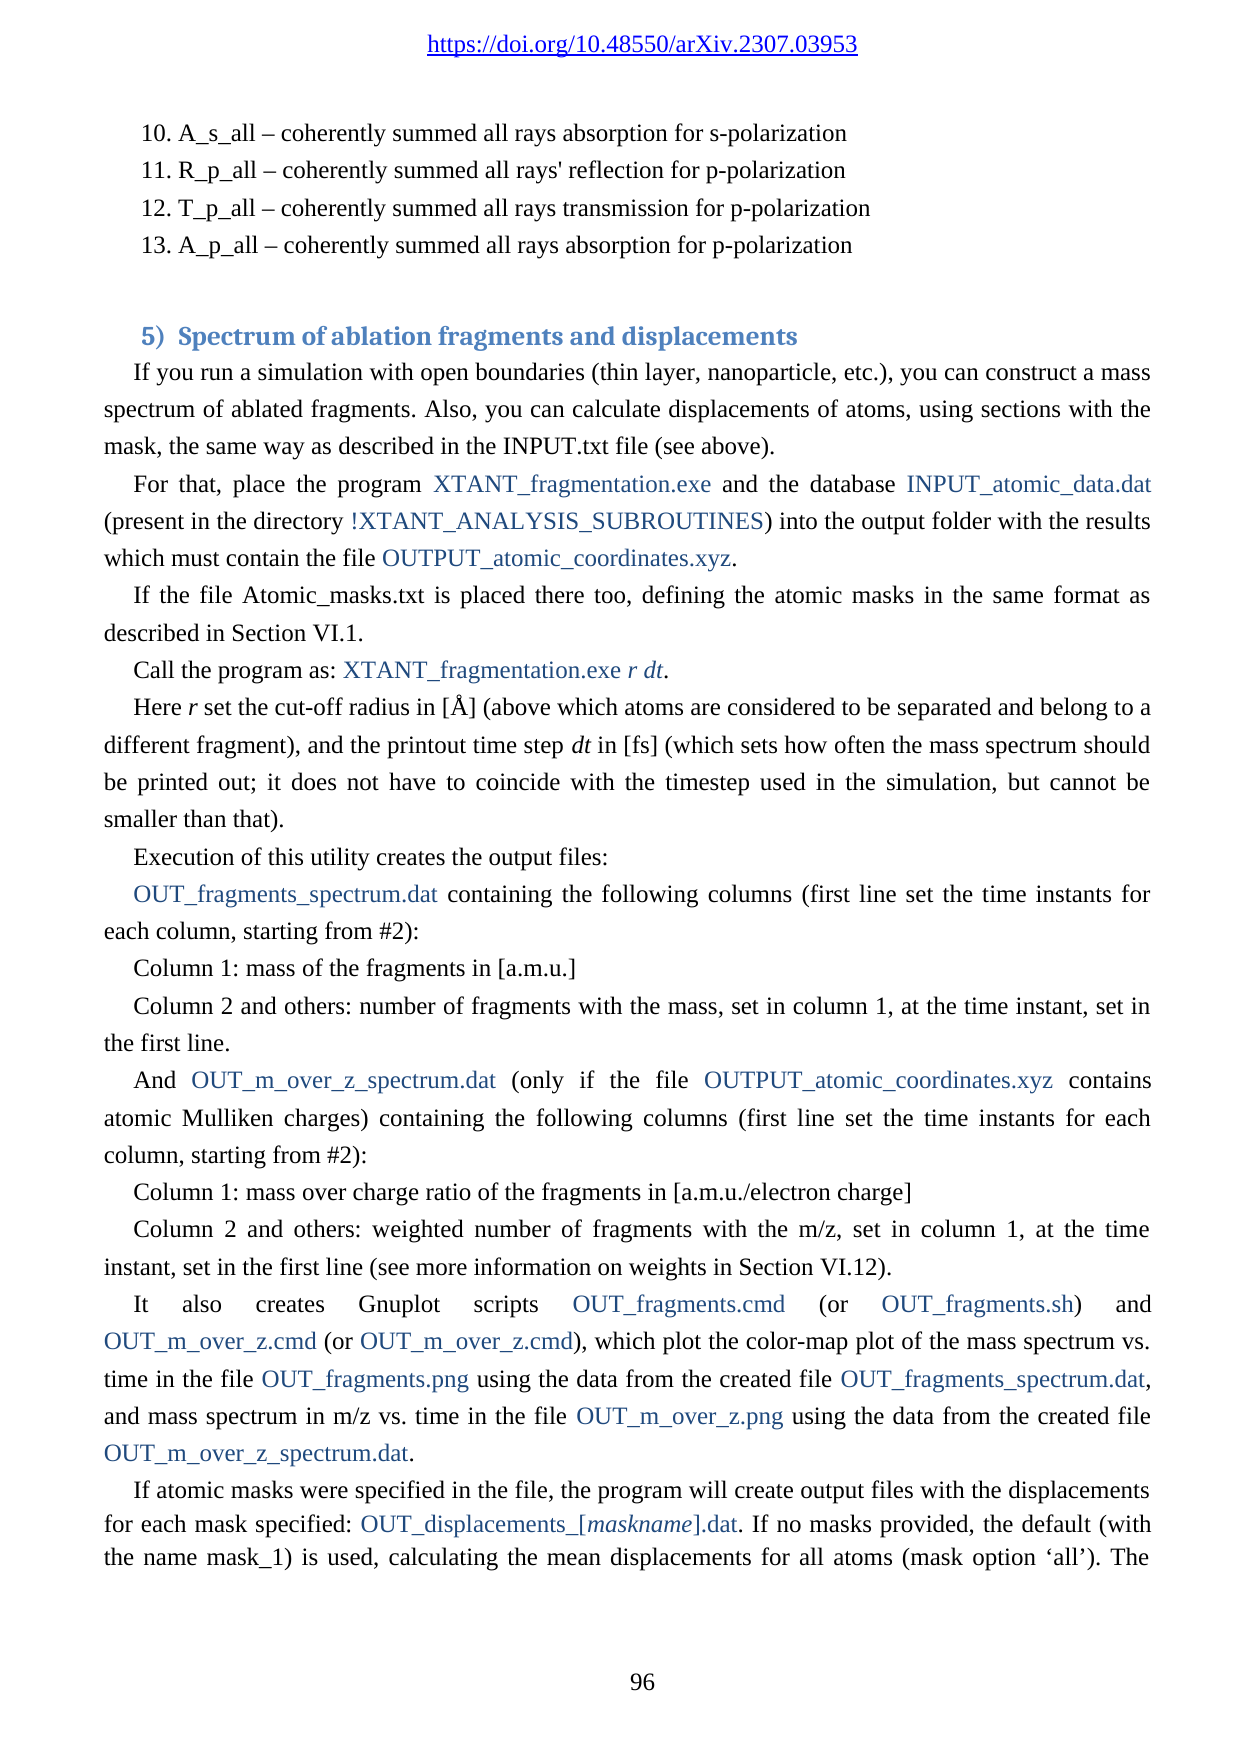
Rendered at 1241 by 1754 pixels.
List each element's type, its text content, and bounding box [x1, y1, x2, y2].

text It also creates Gnuplot scripts OUT_fragments.cmd (or OUT_fragments.sh) and OUT_m_over_z.cmd (or OUT_m_over_z.cmd), which plot the color-map plot of the mass spectrum vs. time in the file OUT_fragments.png using the data from the created file OUT_fragments_spectrum.dat, and mass spectrum in m/z vs. time in the file OUT_m_over_z.png using the data from the created file OUT_m_over_z_spectrum.dat. [103, 1289, 1152, 1467]
text Column 1: mass over charge ratio of the fragments in [a.m.u./electron charge] [103, 1177, 1152, 1206]
text Here r set the cut-off radius in [Å] (above which atoms are considered to be separated and belong to a different fragment), and the printout time step dt in [fs] (which sets how often the mass spectrum should be printed out; it does not have to coincide with the timestep used in the simulation, but cannot be smaller than that). [103, 692, 1152, 833]
text If the file Atomic_masks.txt is placed there too, defining the atomic masks in the same format as described in Section VI.1. [103, 581, 1152, 647]
text OUT_fragments_spectrum.dat containing the following columns (first line set the time instants for each column, starting from #2): [103, 879, 1152, 945]
text Column 2 and others: weighted number of fragments with the m/z, set in column 1, at the time instant, set in the first line (see more information on weights in Section VI.12). [103, 1214, 1152, 1281]
list R_p_all – coherently summed all rays' reflection for p-polarization [141, 155, 1152, 184]
list A_p_all – coherently summed all rays absorption for p-polarization [141, 230, 1152, 259]
subtitle Spectrum of ablation fragments and displacements [141, 321, 1152, 352]
text Column 2 and others: number of fragments with the mass, set in column 1, at the time instant, set in the first line. [103, 991, 1152, 1057]
text Column 1: mass of the fragments in [a.m.u.] [103, 953, 1152, 982]
list A_s_all – coherently summed all rays absorption for s-polarization [141, 118, 1152, 147]
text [103, 1476, 1152, 1570]
text Call the program as: XTANT_fragmentation.exe r dt. [103, 655, 1152, 684]
text Execution of this utility creates the output files: [103, 842, 1152, 870]
list T_p_all – coherently summed all rays transmission for p-polarization [141, 193, 1152, 221]
text For that, place the program XTANT_fragmentation.exe and the database INPUT_atomic_data.dat (present in the directory !XTANT_ANALYSIS_SUBROUTINES) into the output folder with the results which must contain the file OUTPUT_atomic_coordinates.xyz. [103, 469, 1152, 572]
text If you run a simulation with open boundaries (thin layer, nanoparticle, etc.), you can construct a mass spectrum of ablated fragments. Also, you can calculate displacements of atoms, using sections with the mask, the same way as described in the INPUT.txt file (see above). [103, 357, 1152, 460]
text And OUT_m_over_z_spectrum.dat (only if the file OUTPUT_atomic_coordinates.xyz contains atomic Mulliken charges) containing the following columns (first line set the time instants for each column, starting from #2): [103, 1065, 1152, 1169]
